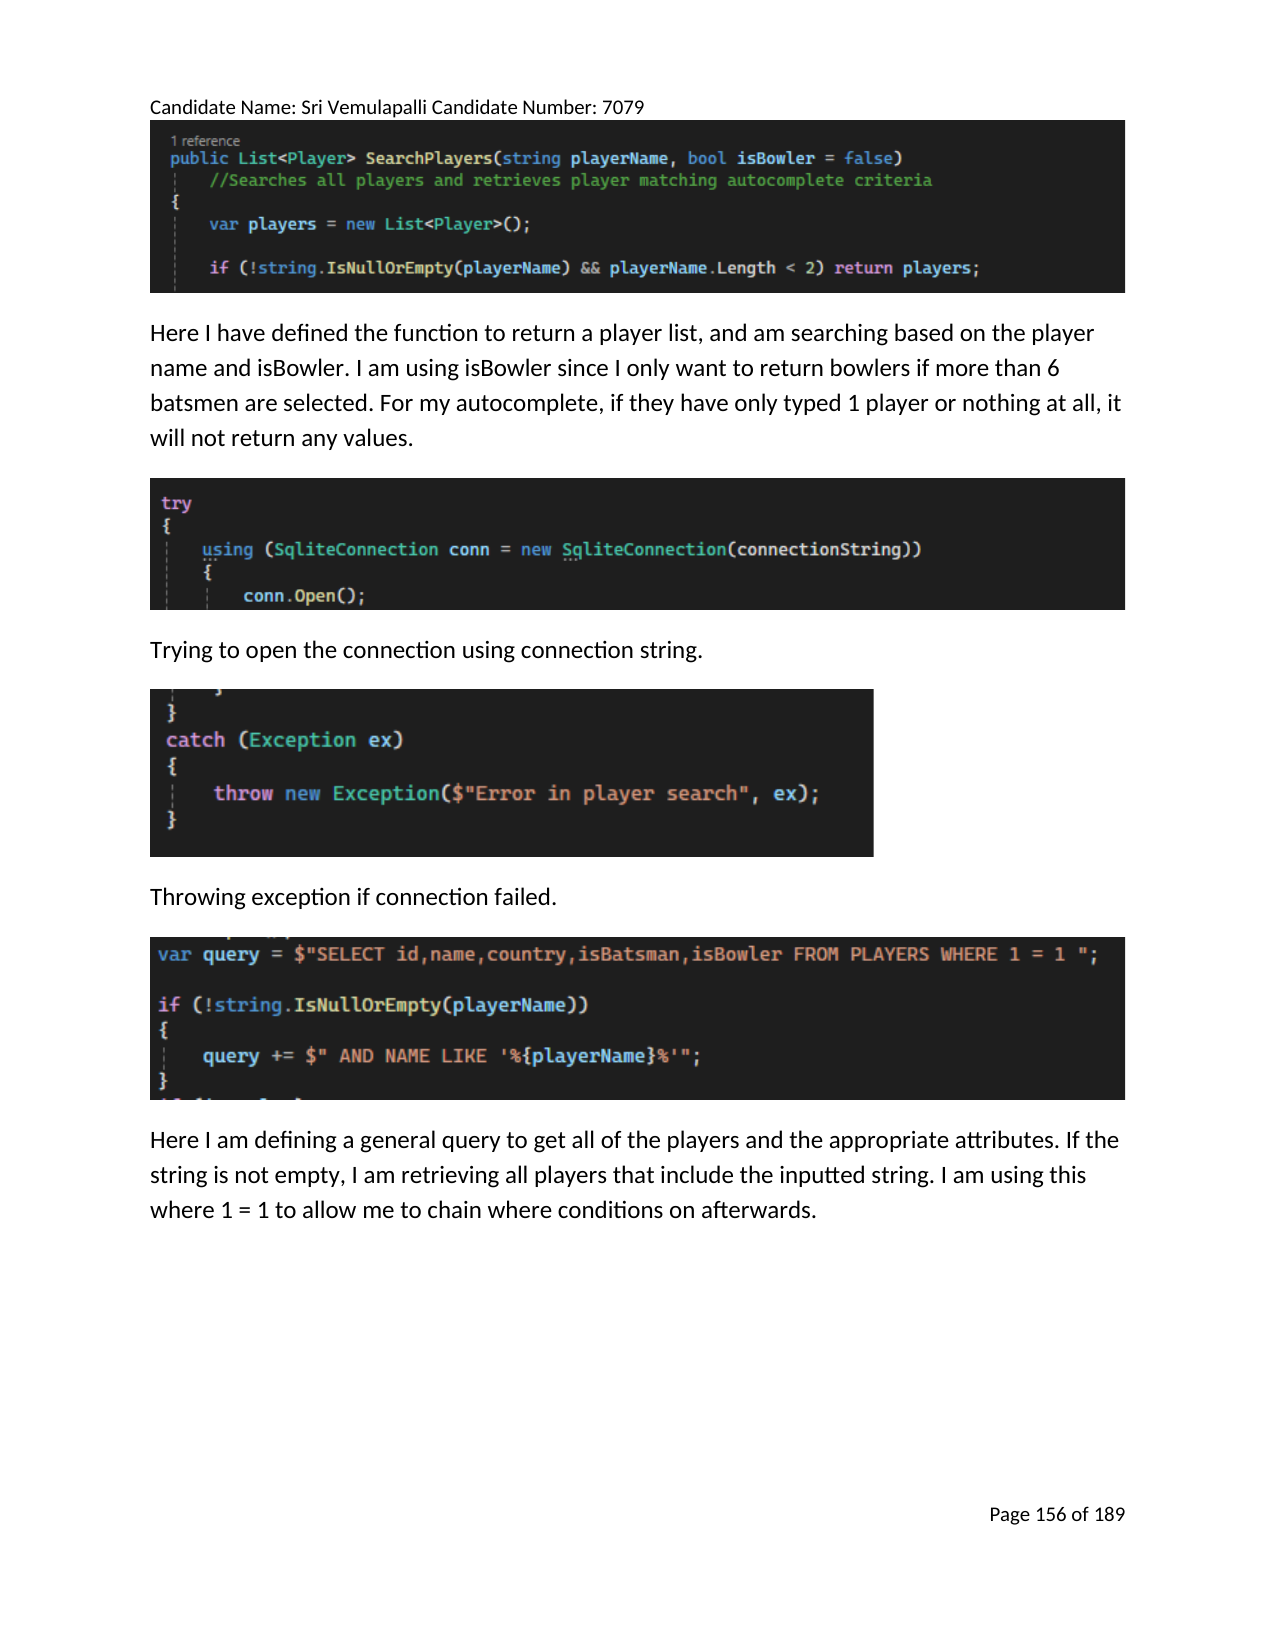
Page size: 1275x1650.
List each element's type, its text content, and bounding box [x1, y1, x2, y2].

text Here I am defining a general query to get all of the players and the appropriate attributes. If the string is not empty, I am retrieving all players that include the inputted string. I am using this where 1 = 1 to allow me to chain where conditions on afterwards. [150, 1124, 1125, 1224]
picture [150, 689, 874, 857]
picture [150, 120, 1125, 293]
text Throwing exception if connection failed. [150, 881, 1125, 912]
text Here I have defined the function to return a player list, and am searching based on the player name and isBowler. I am using isBowler since I only want to return bowlers if more than 6 batsmen are selected. For my autocomplete, if they have only typed 1 player or nothing at all, it will not return any values. [150, 317, 1125, 453]
text Trying to open the connection using connection string. [150, 634, 1125, 664]
picture [150, 937, 1125, 1100]
picture [150, 478, 1125, 610]
